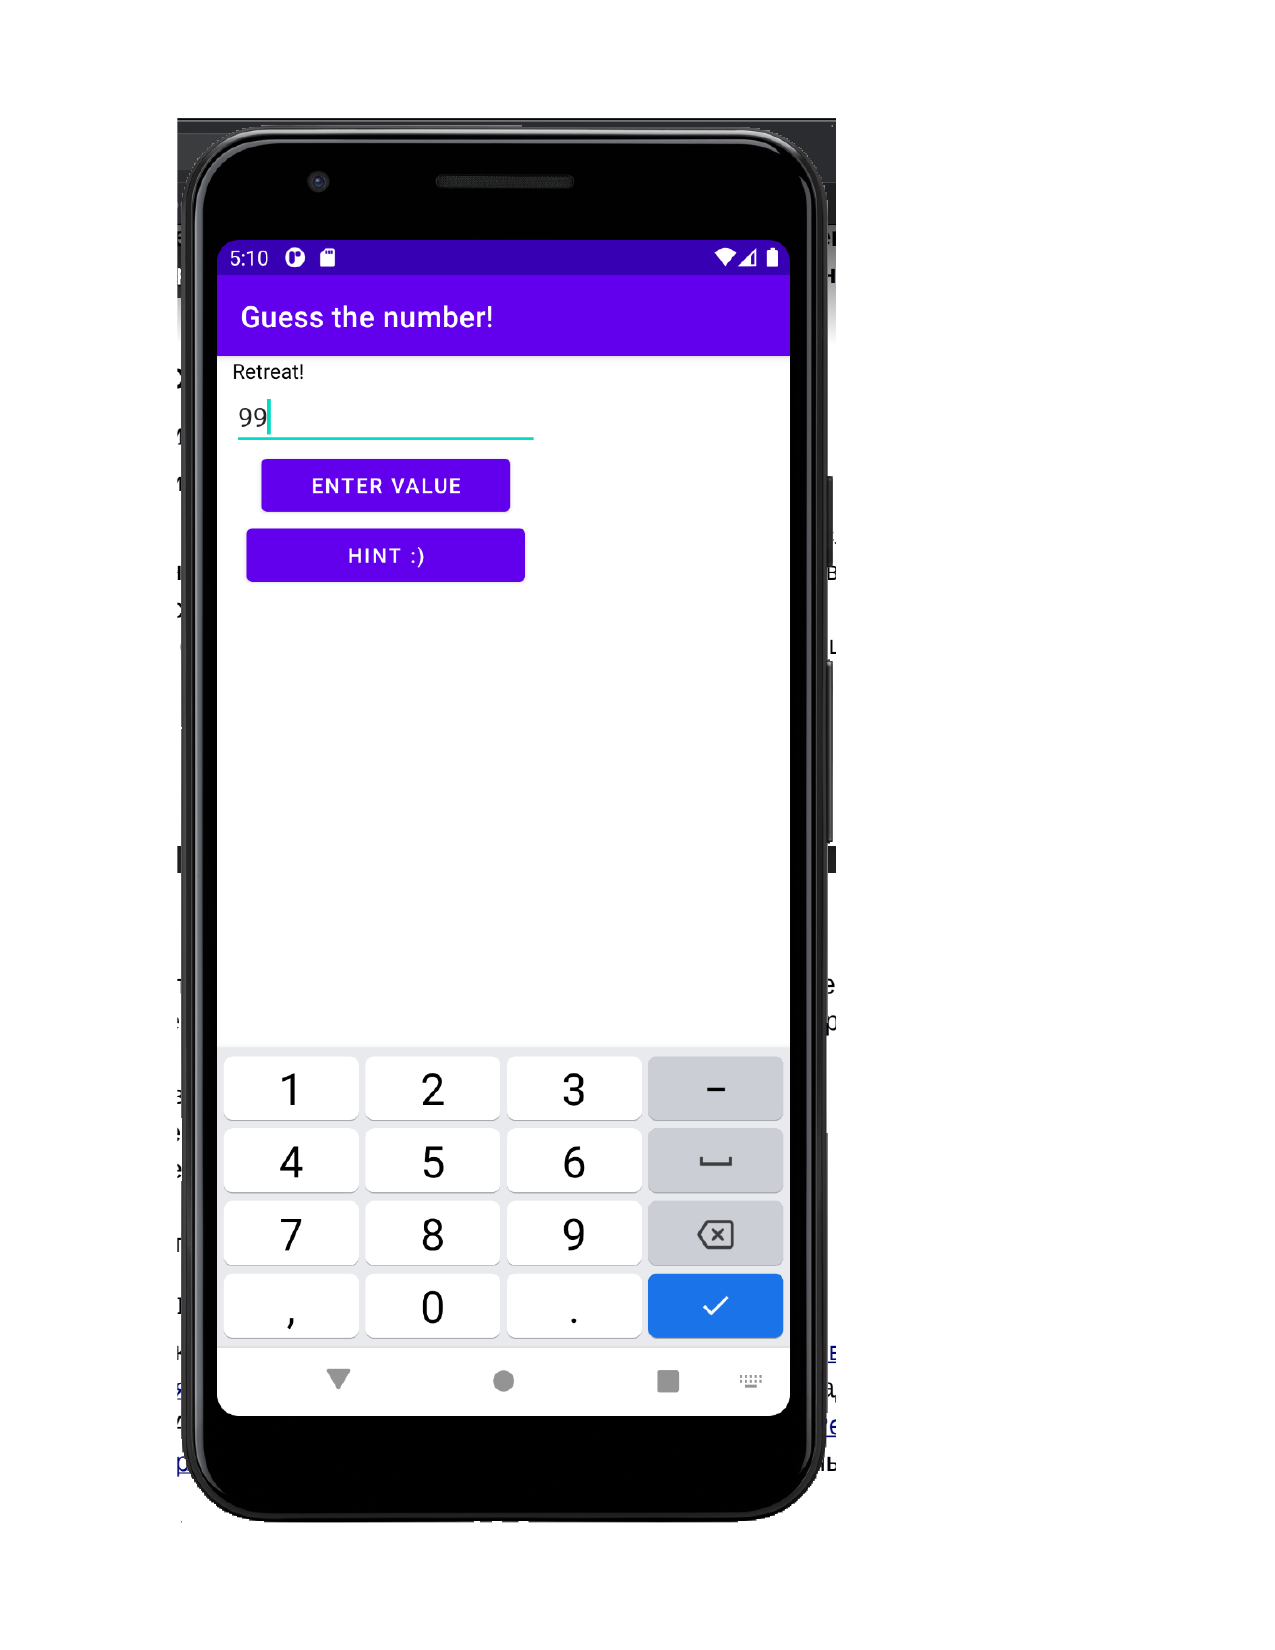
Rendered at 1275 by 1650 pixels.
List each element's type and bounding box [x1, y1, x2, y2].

picture [177, 118, 836, 1532]
